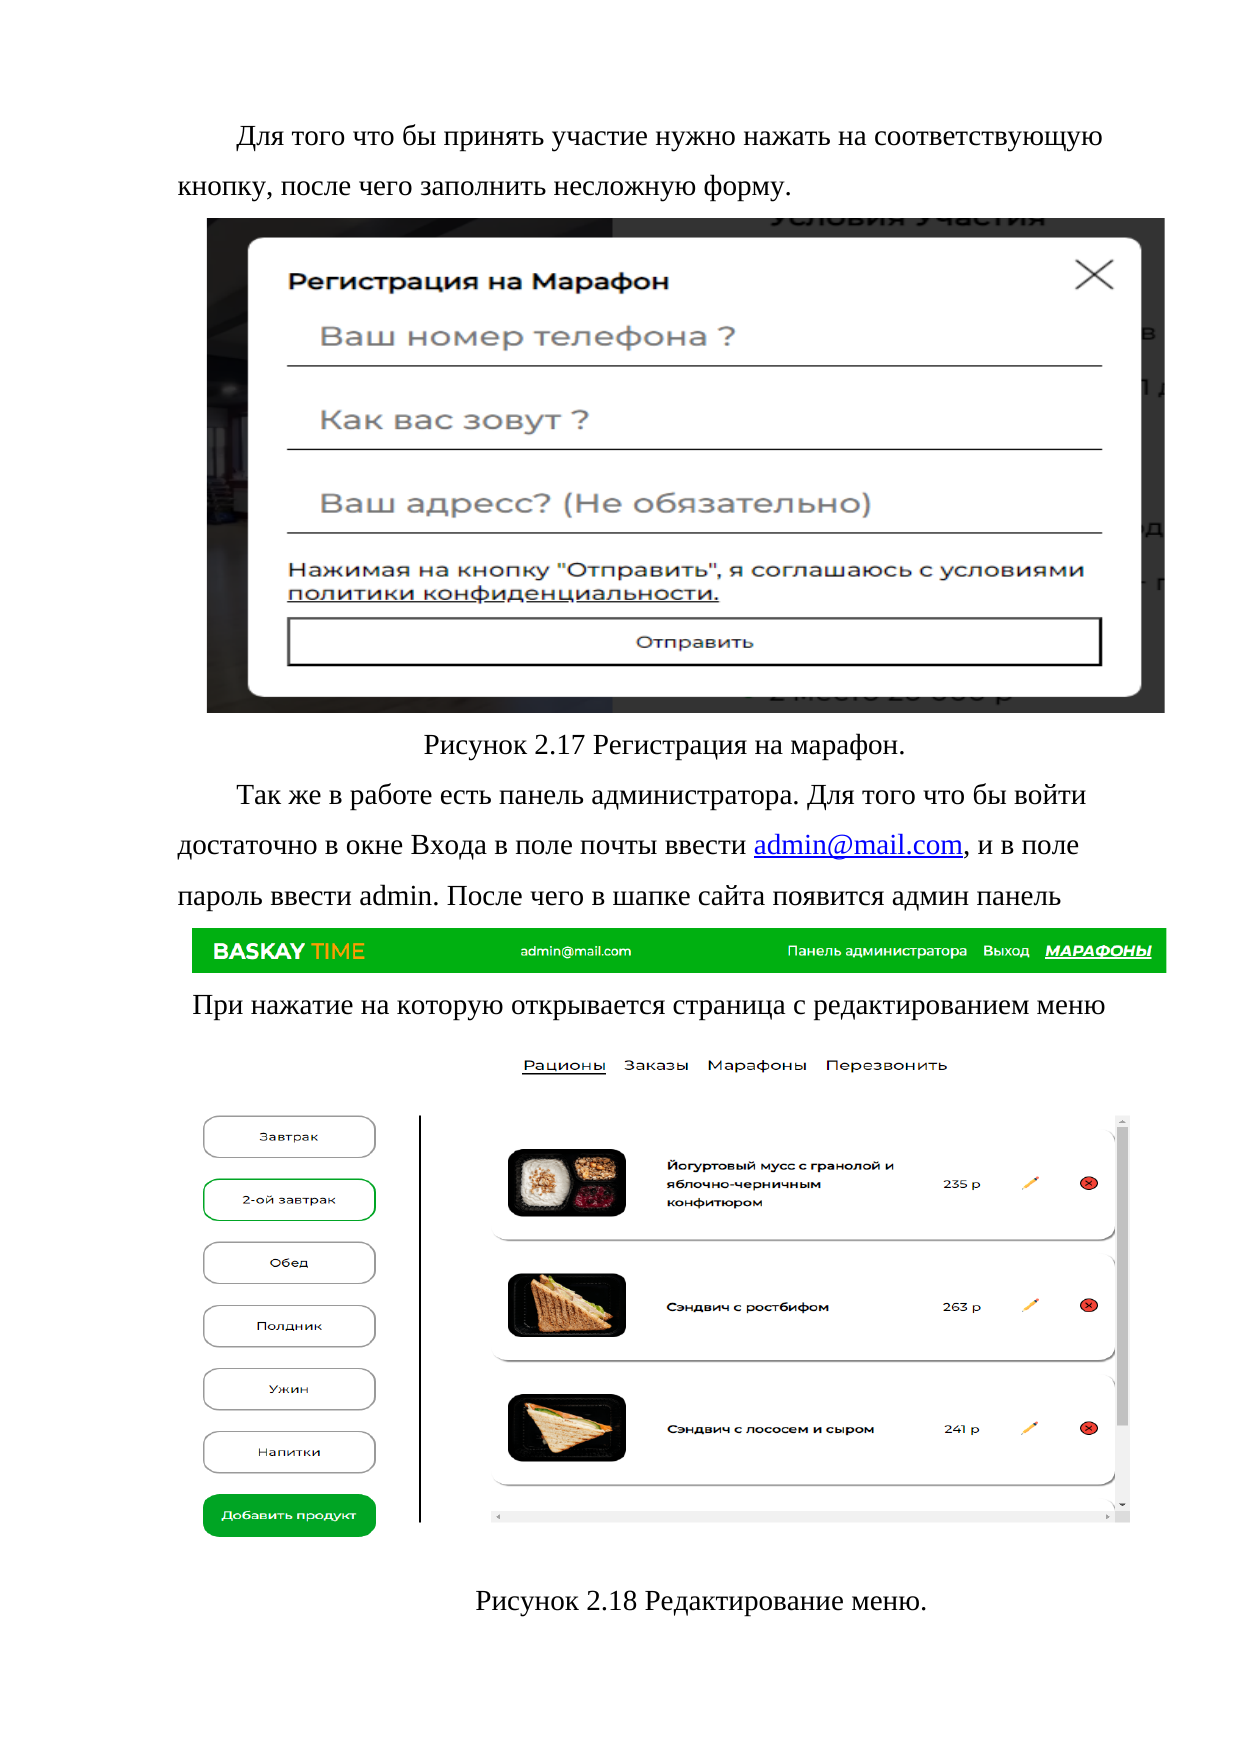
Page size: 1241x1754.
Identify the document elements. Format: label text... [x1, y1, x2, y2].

picture [192, 928, 1167, 973]
picture [192, 1037, 1167, 1569]
picture [206, 218, 1165, 713]
text Рисунок 2.18 Редактирование меню. [177, 1583, 1152, 1617]
text Для того что бы принять участие нужно нажать на соответствующую кнопку, после чего заполнить несложную форму. [177, 118, 1152, 202]
text Рисунок 2.17 Регистрация на марафон. [177, 727, 1152, 760]
text При нажатие на которую открывается страница с редактированием меню [177, 987, 1152, 1021]
text Так же в работе есть панель администратора. Для того что бы войти достаточно в окне Входа в поле почты ввести admin@mail.com, и в поле пароль ввести admin. После чего в шапке сайта появится админ панель [177, 777, 1152, 911]
